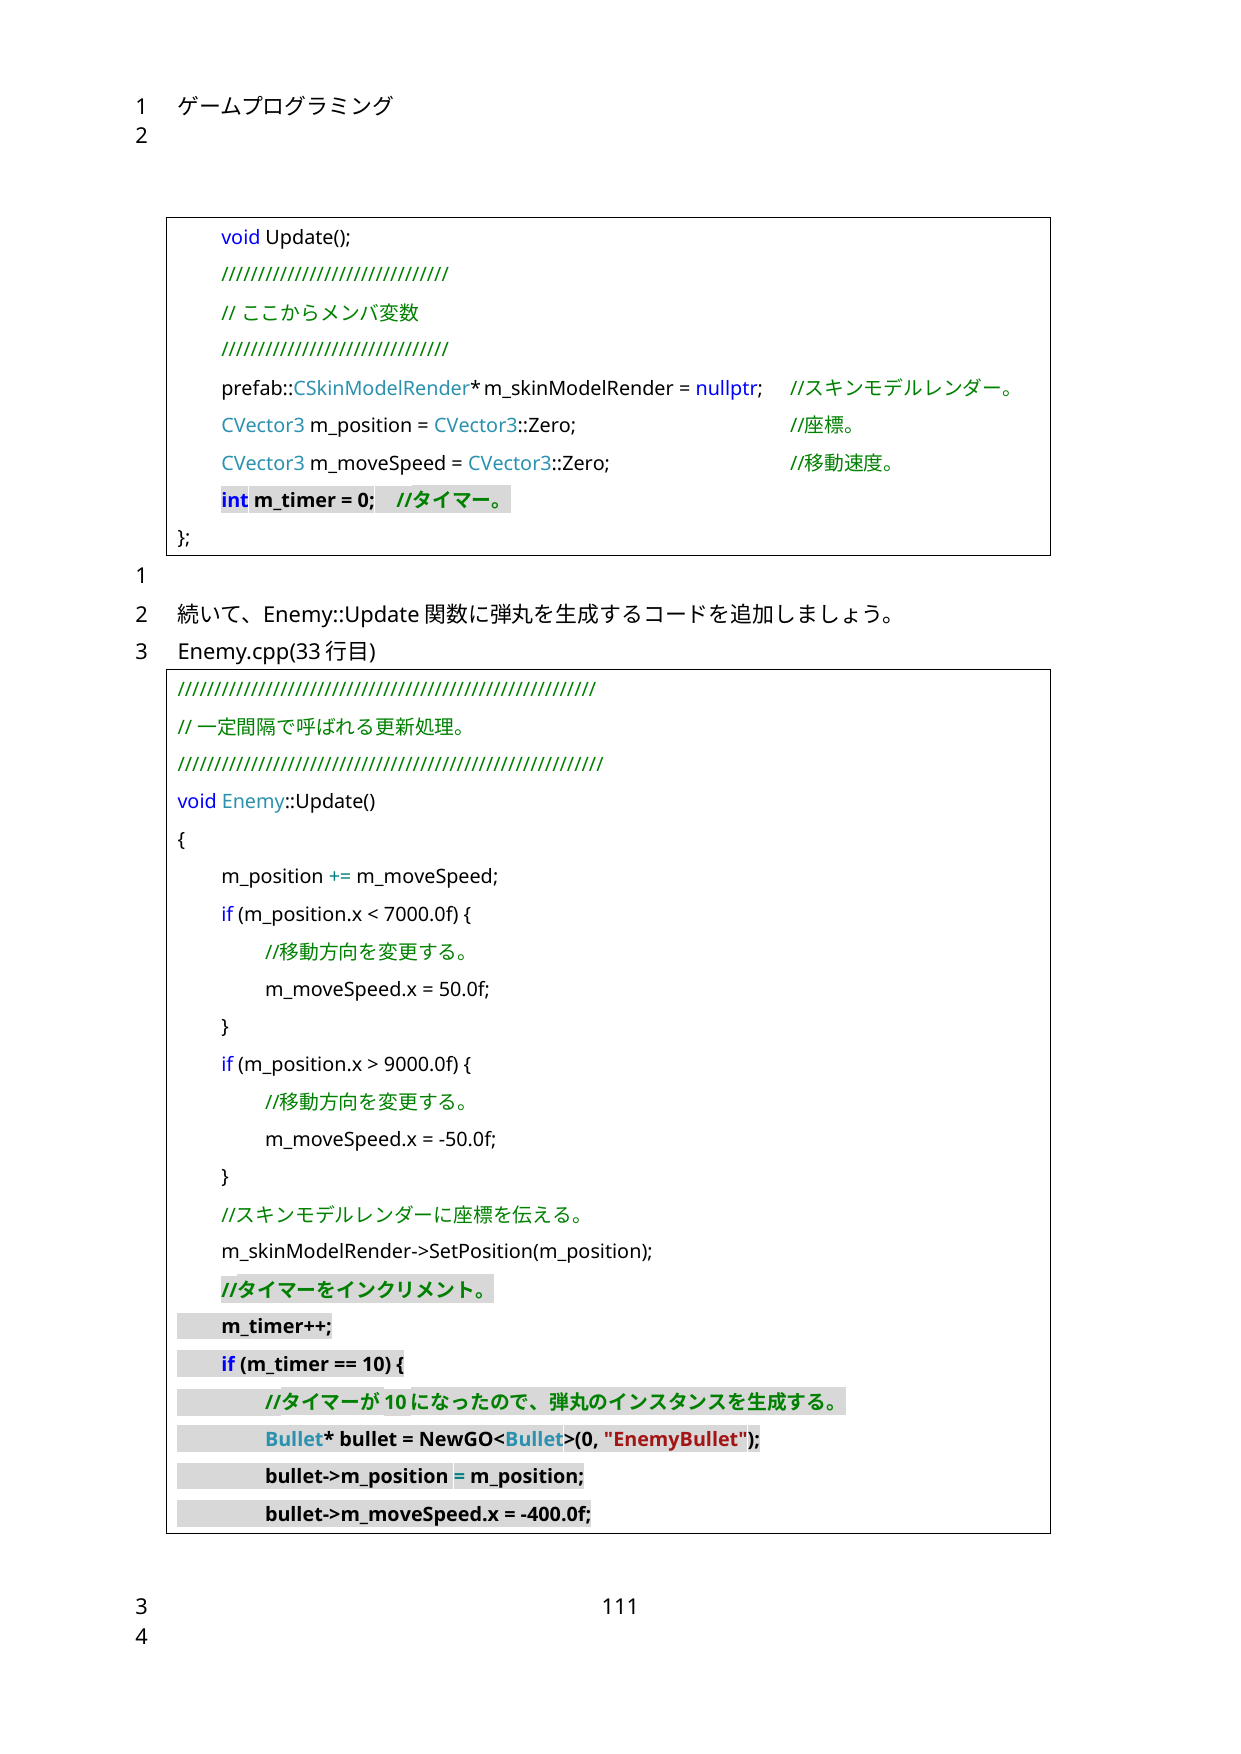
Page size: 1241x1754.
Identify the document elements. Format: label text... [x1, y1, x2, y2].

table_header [167, 670, 1050, 1532]
text 続いて、Enemy::Update関数に弾丸を生成するコードを追加しましょう。 [177, 594, 1063, 631]
text Enemy.cpp(33行目) [177, 631, 1063, 669]
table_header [167, 218, 1050, 555]
